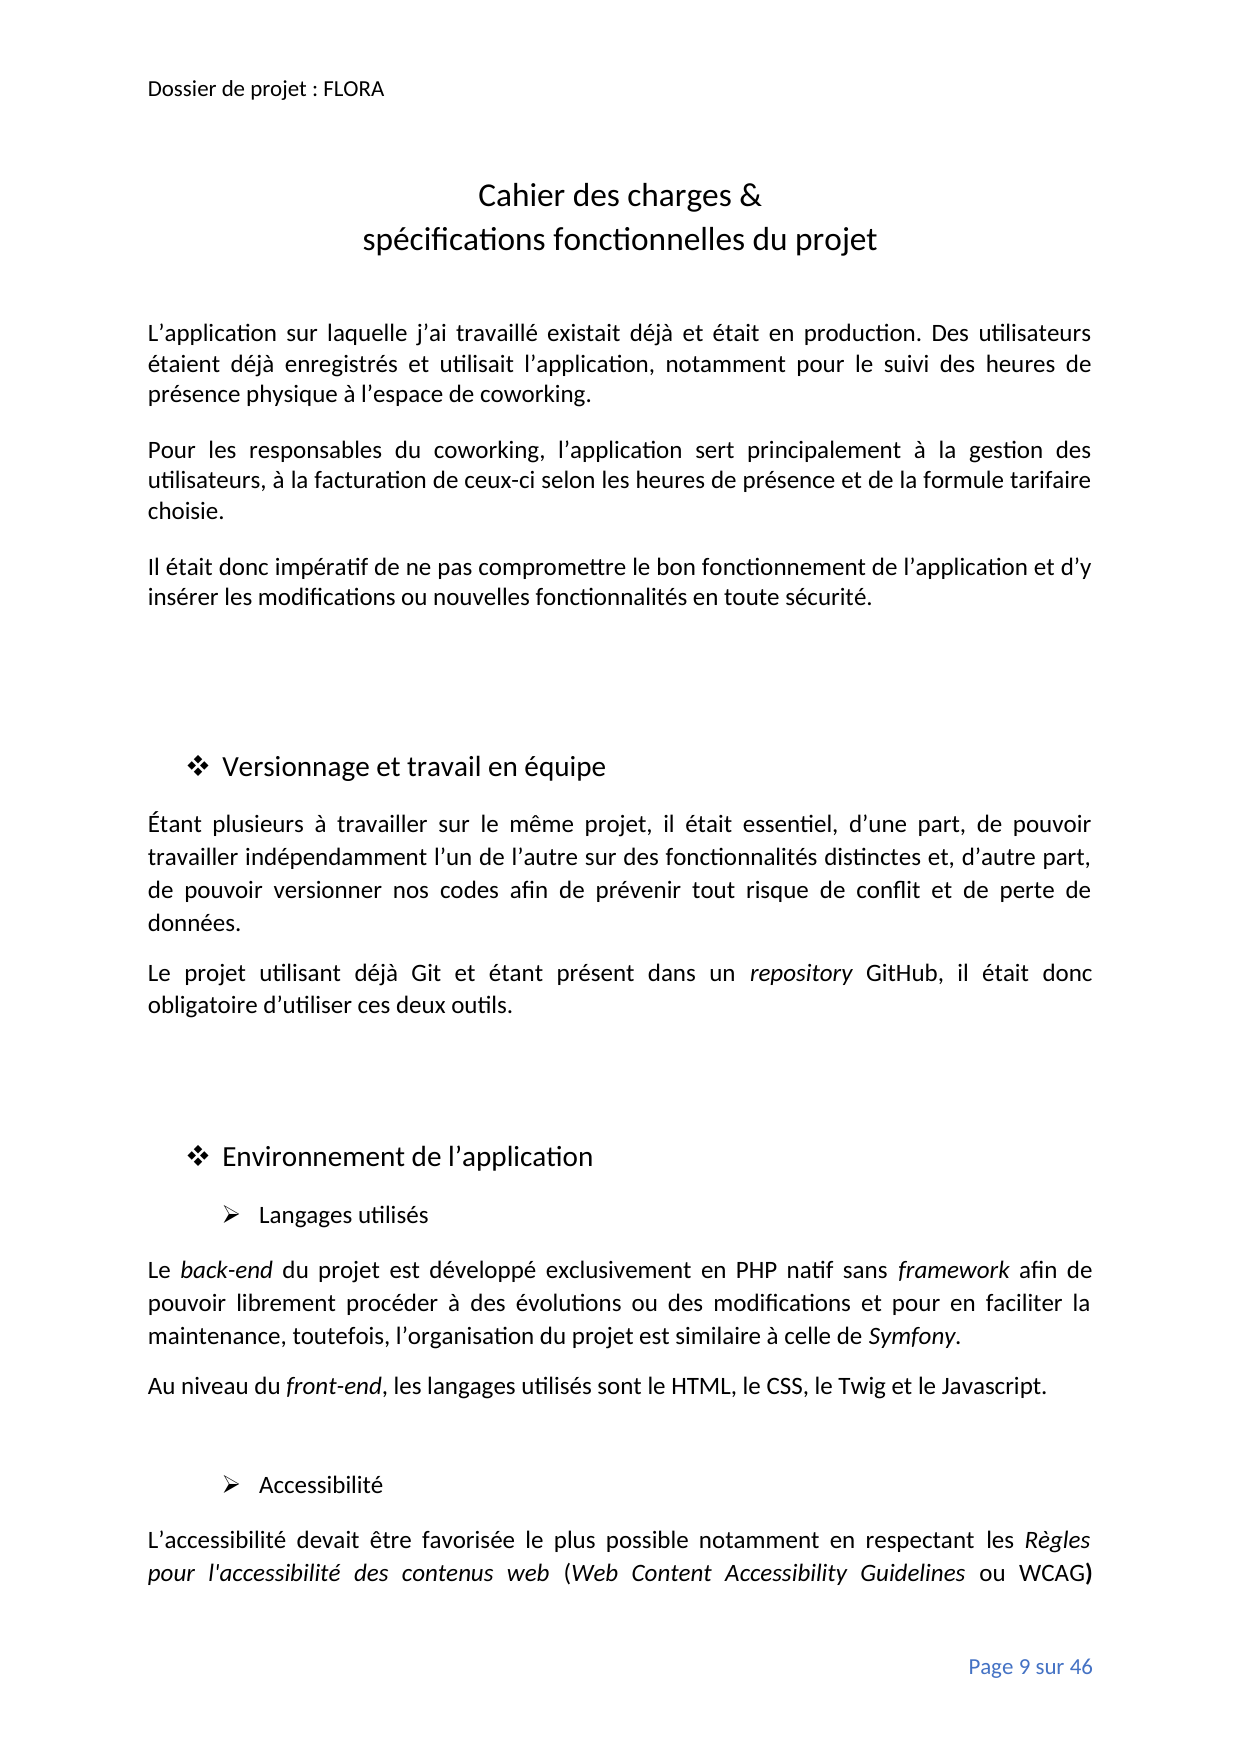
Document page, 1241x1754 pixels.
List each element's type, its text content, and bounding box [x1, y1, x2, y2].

text Étant plusieurs à travailler sur le même projet, il était essentiel, d’une part, de pouvoir travailler indépendamment l’un de l’autre sur des fonctionnalités distinctes et, d’autre part, de pouvoir versionner nos codes afin de prévenir tout risque de conflit et de perte de données. [148, 808, 1093, 938]
text Il était donc impératif de ne pas compromettre le bon fonctionnement de l’application et d’y insérer les modifications ou nouvelles fonctionnalités en toute sécurité. [148, 551, 1093, 612]
subtitle Versionnage et travail en équipe [185, 748, 1093, 783]
subtitle Environnement de l’application [185, 1138, 1093, 1174]
subtitle Langages utilisés [221, 1199, 1093, 1229]
text L’application sur laquelle j’ai travaillé existait déjà et était en production. Des utilisateurs étaient déjà enregistrés et utilisait l’application, notamment pour le suivi des heures de présence physique à l’espace de coworking. [148, 318, 1093, 409]
text Le back-end du projet est développé exclusivement en PHP natif sans framework afin de pouvoir librement procéder à des évolutions ou des modifications et pour en faciliter la maintenance, toutefois, l’organisation du projet est similaire à celle de Symfony. [148, 1254, 1093, 1351]
text Au niveau du front-end, les langages utilisés sont le HTML, le CSS, le Twig et le Javascript. [148, 1370, 1093, 1401]
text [148, 1525, 1093, 1588]
subtitle Accessibilité [221, 1469, 1093, 1500]
text Pour les responsables du coworking, l’application sert principalement à la gestion des utilisateurs, à la facturation de ceux-ci selon les heures de présence et de la formule tarifaire choisie. [148, 434, 1093, 526]
text Le projet utilisant déjà Git et étant présent dans un repository GitHub, il était donc obligatoire d’utiliser ces deux outils. [148, 957, 1093, 1020]
subtitle Cahier des charges & spécifications fonctionnelles du projet [148, 174, 1093, 259]
